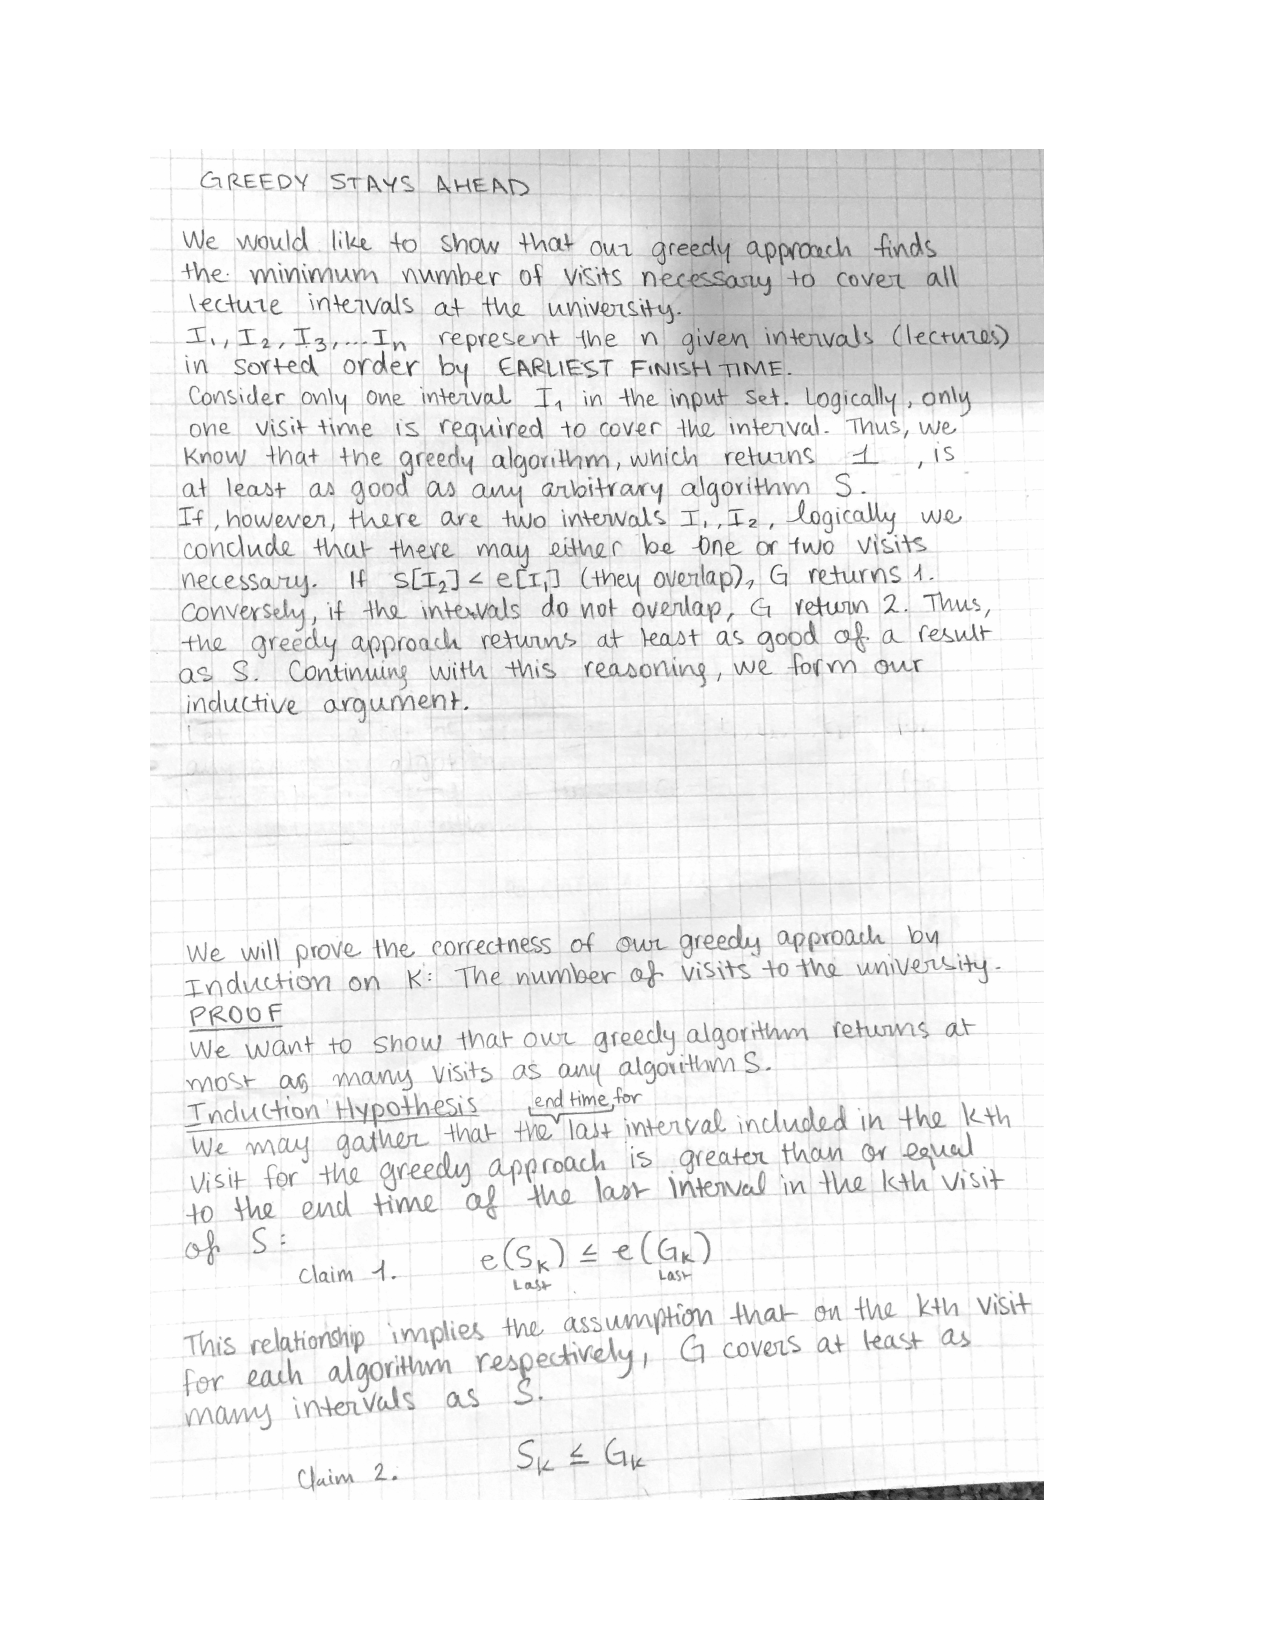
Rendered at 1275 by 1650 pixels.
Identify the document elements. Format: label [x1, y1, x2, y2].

picture [150, 149, 1044, 1500]
